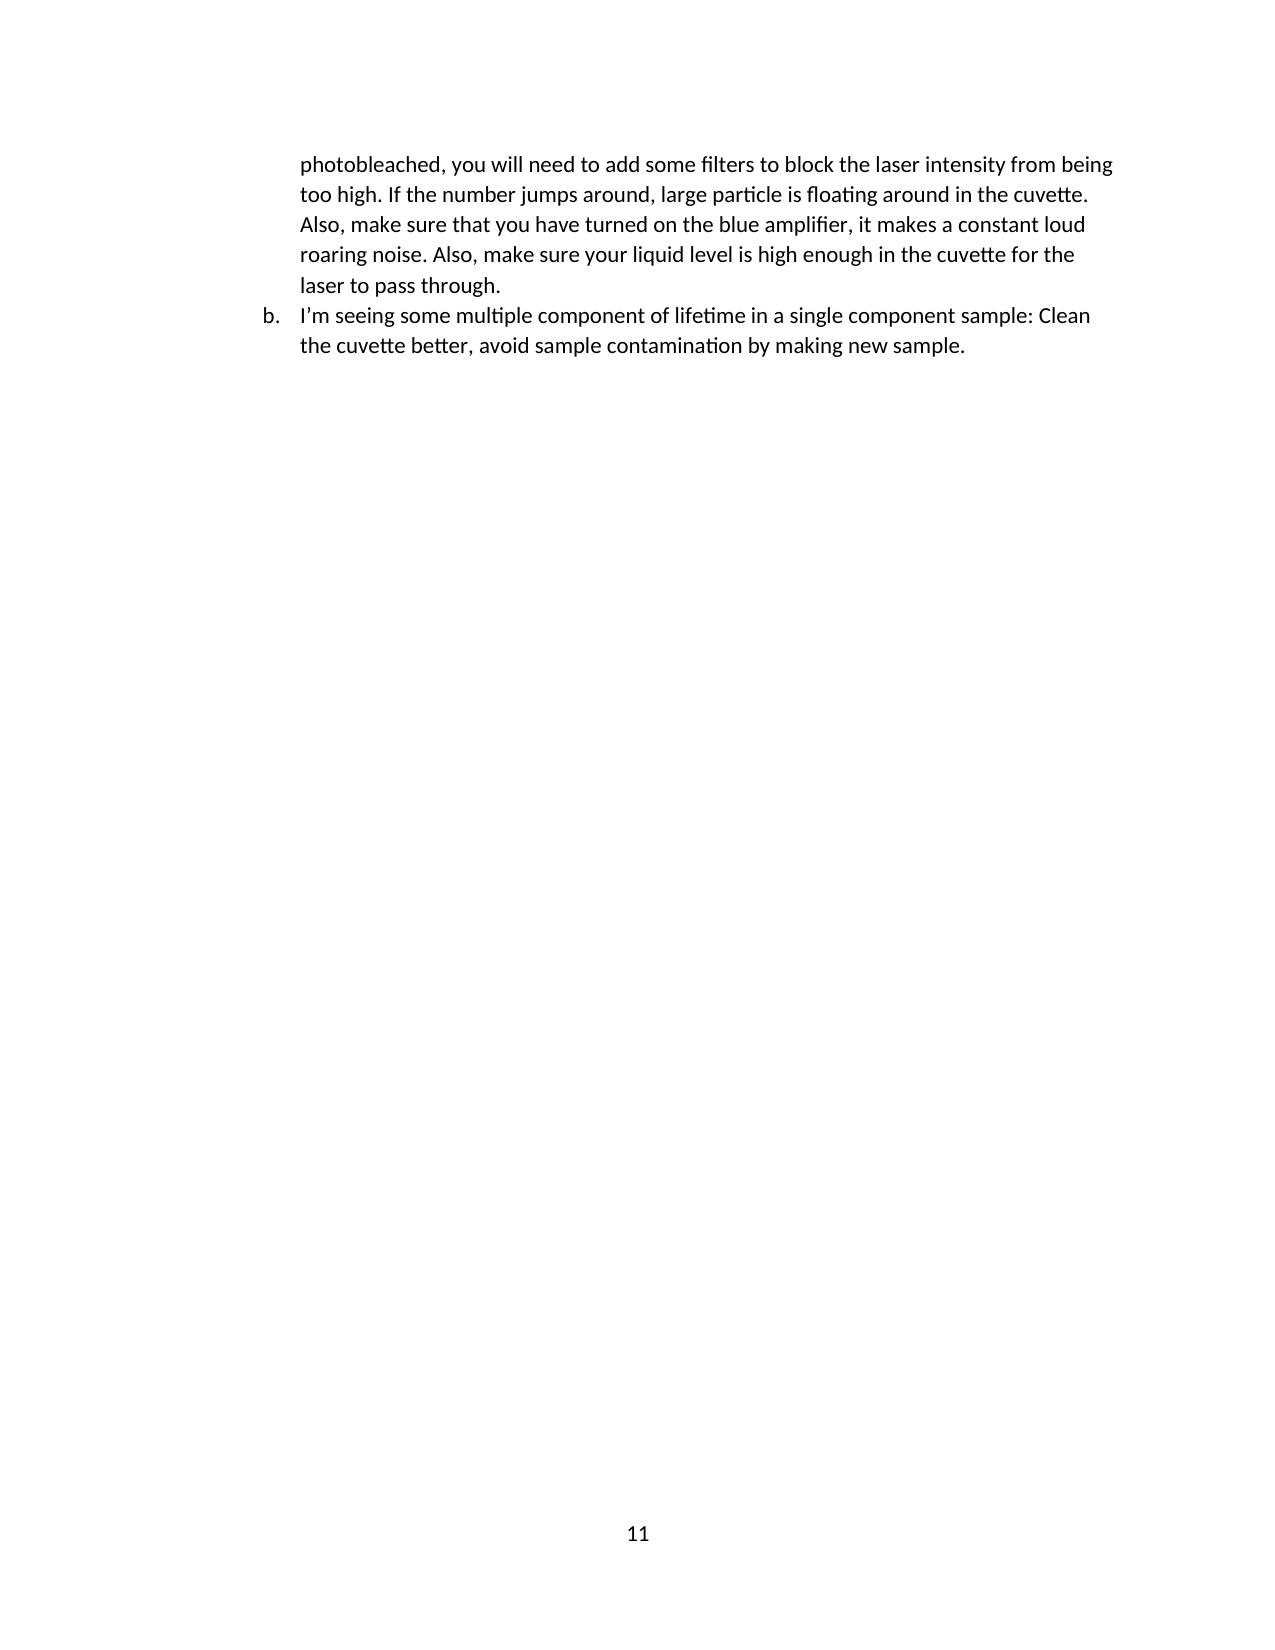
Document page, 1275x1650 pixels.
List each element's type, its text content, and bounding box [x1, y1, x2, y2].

list I’m seeing some multiple component of lifetime in a single component sample: Clean the cuvette better, avoid sample contamination by making new sample. [262, 301, 1125, 359]
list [262, 150, 1125, 299]
